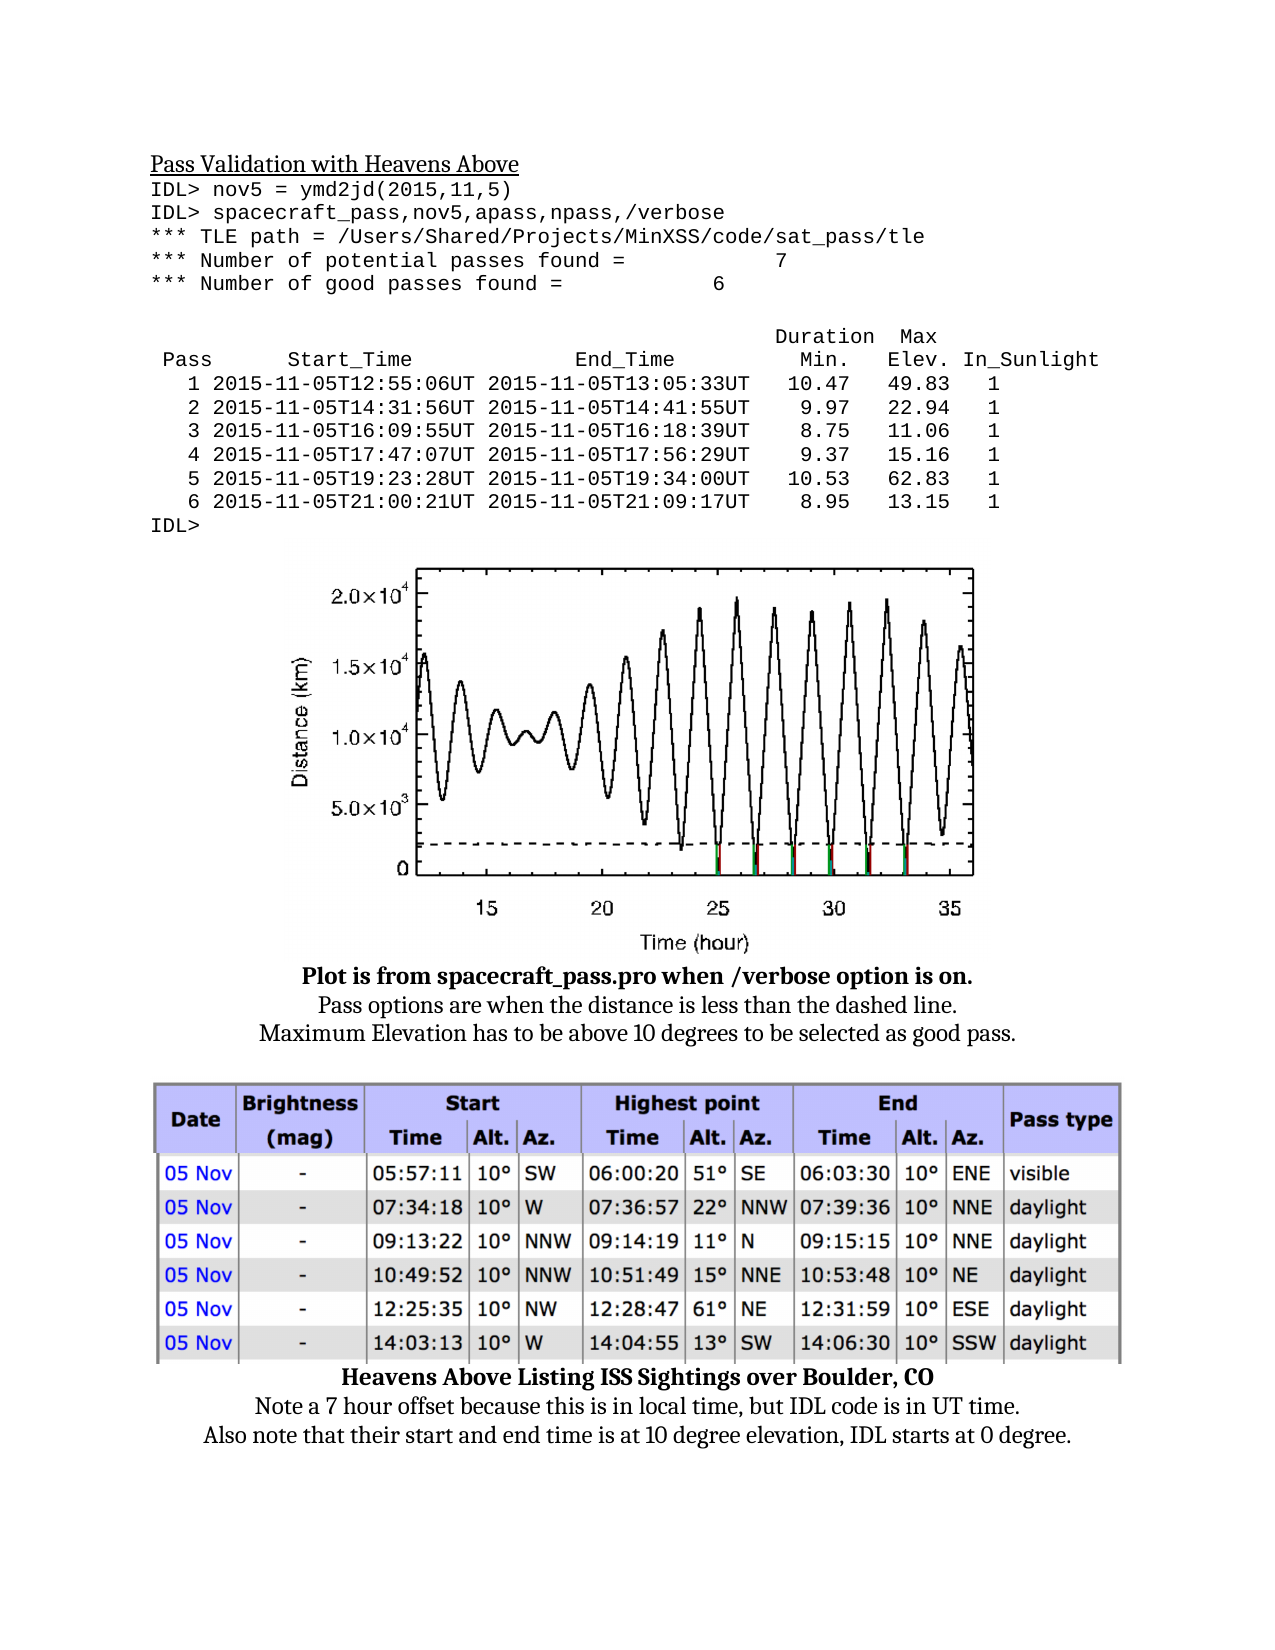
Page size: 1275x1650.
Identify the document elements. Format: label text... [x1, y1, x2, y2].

text IDL> [150, 515, 1125, 538]
text Maximum Elevation has to be above 10 degrees to be selected as good pass. [150, 1019, 1125, 1048]
text Note a 7 hour offset because this is in local time, but IDL code is in UT time. [150, 1392, 1125, 1421]
text *** TLE path = /Users/Shared/Projects/MinXSS/code/sat_pass/tle [150, 226, 1125, 250]
text IDL> spacecraft_pass,nov5,apass,npass,/verbose [150, 202, 1125, 226]
text 6 2015-11-05T21:00:21UT 2015-11-05T21:09:17UT 8.95 13.15 1 [150, 491, 1125, 515]
text Pass options are when the distance is less than the dashed line. [150, 991, 1125, 1019]
text Plot is from spacecraft_pass.pro when /verbose option is on. [150, 962, 1125, 991]
text IDL> nov5 = ymd2jd(2015,11,5) [150, 179, 1125, 202]
text 4 2015-11-05T17:47:07UT 2015-11-05T17:56:29UT 9.37 15.16 1 [150, 444, 1125, 468]
text Heavens Above Listing ISS Sightings over Boulder, CO [150, 1364, 1125, 1392]
text Also note that their start and end time is at 10 degree elevation, IDL starts at 0 degree. [150, 1421, 1125, 1449]
text Pass Validation with Heavens Above [150, 150, 1125, 179]
text *** Number of good passes found = 6 [150, 273, 1125, 297]
text Duration Max [150, 326, 1125, 349]
picture [150, 1076, 1125, 1364]
text Pass Start_Time End_Time Min. Elev. In_Sunlight [150, 349, 1125, 373]
picture [284, 538, 992, 962]
text 2 2015-11-05T14:31:56UT 2015-11-05T14:41:55UT 9.97 22.94 1 [150, 397, 1125, 420]
text *** Number of potential passes found = 7 [150, 250, 1125, 273]
text 5 2015-11-05T19:23:28UT 2015-11-05T19:34:00UT 10.53 62.83 1 [150, 468, 1125, 491]
text 3 2015-11-05T16:09:55UT 2015-11-05T16:18:39UT 8.75 11.06 1 [150, 420, 1125, 444]
text 1 2015-11-05T12:55:06UT 2015-11-05T13:05:33UT 10.47 49.83 1 [150, 373, 1125, 397]
